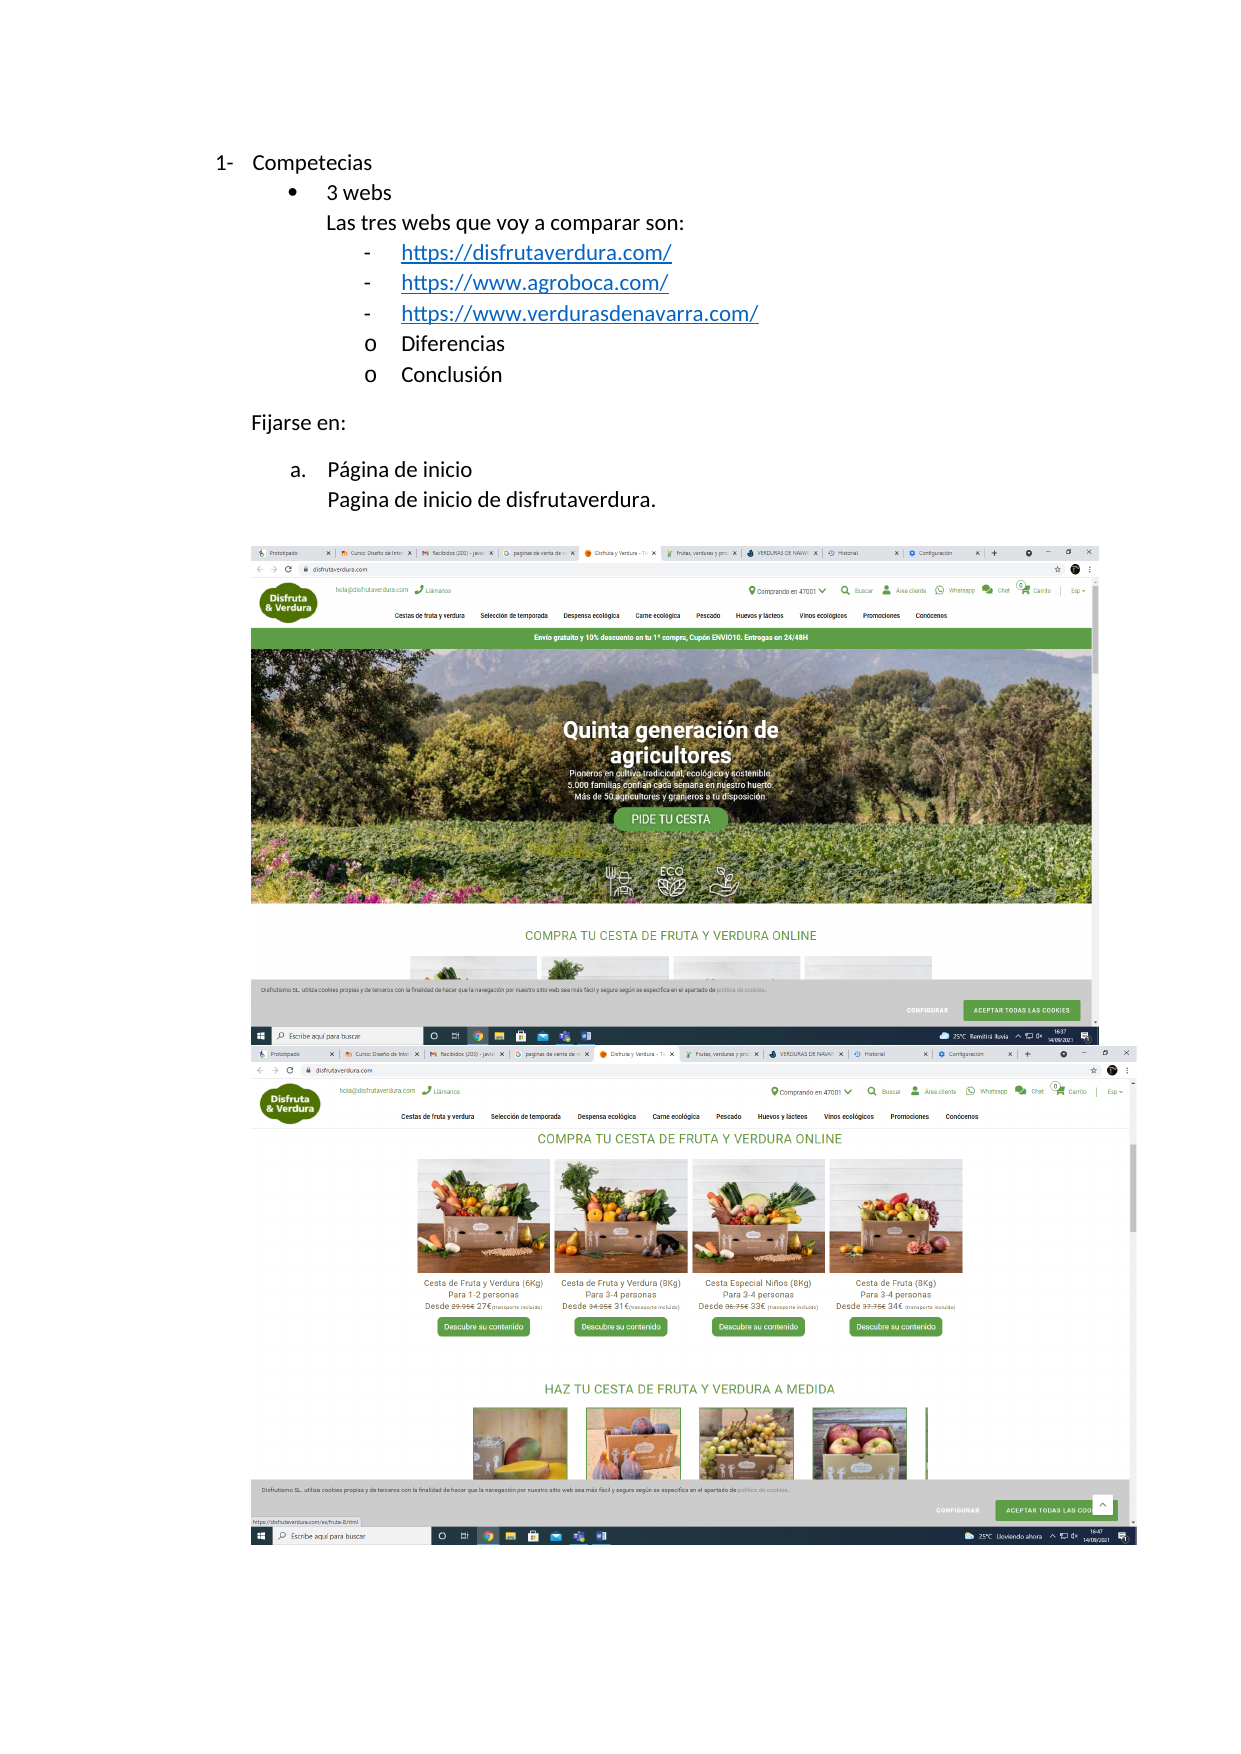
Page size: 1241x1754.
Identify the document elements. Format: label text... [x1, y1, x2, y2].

list 3 webs [288, 178, 1063, 206]
list Diferencias [363, 329, 1063, 358]
list Competecias [215, 148, 1063, 176]
list https://disfrutaverdura.com/ [363, 238, 1063, 266]
list Conclusión [363, 360, 1063, 389]
text Fijarse en: [177, 408, 1063, 436]
picture [251, 546, 1099, 1045]
list Las tres webs que voy a comparar son: [326, 208, 1063, 236]
picture [251, 1046, 1137, 1545]
list https://www.verdurasdenavarra.com/ [363, 299, 1063, 327]
list Pagina de inicio de disfrutaverdura. [327, 486, 1063, 513]
list https://www.agroboca.com/ [363, 268, 1063, 296]
list Página de inicio [290, 455, 1063, 483]
